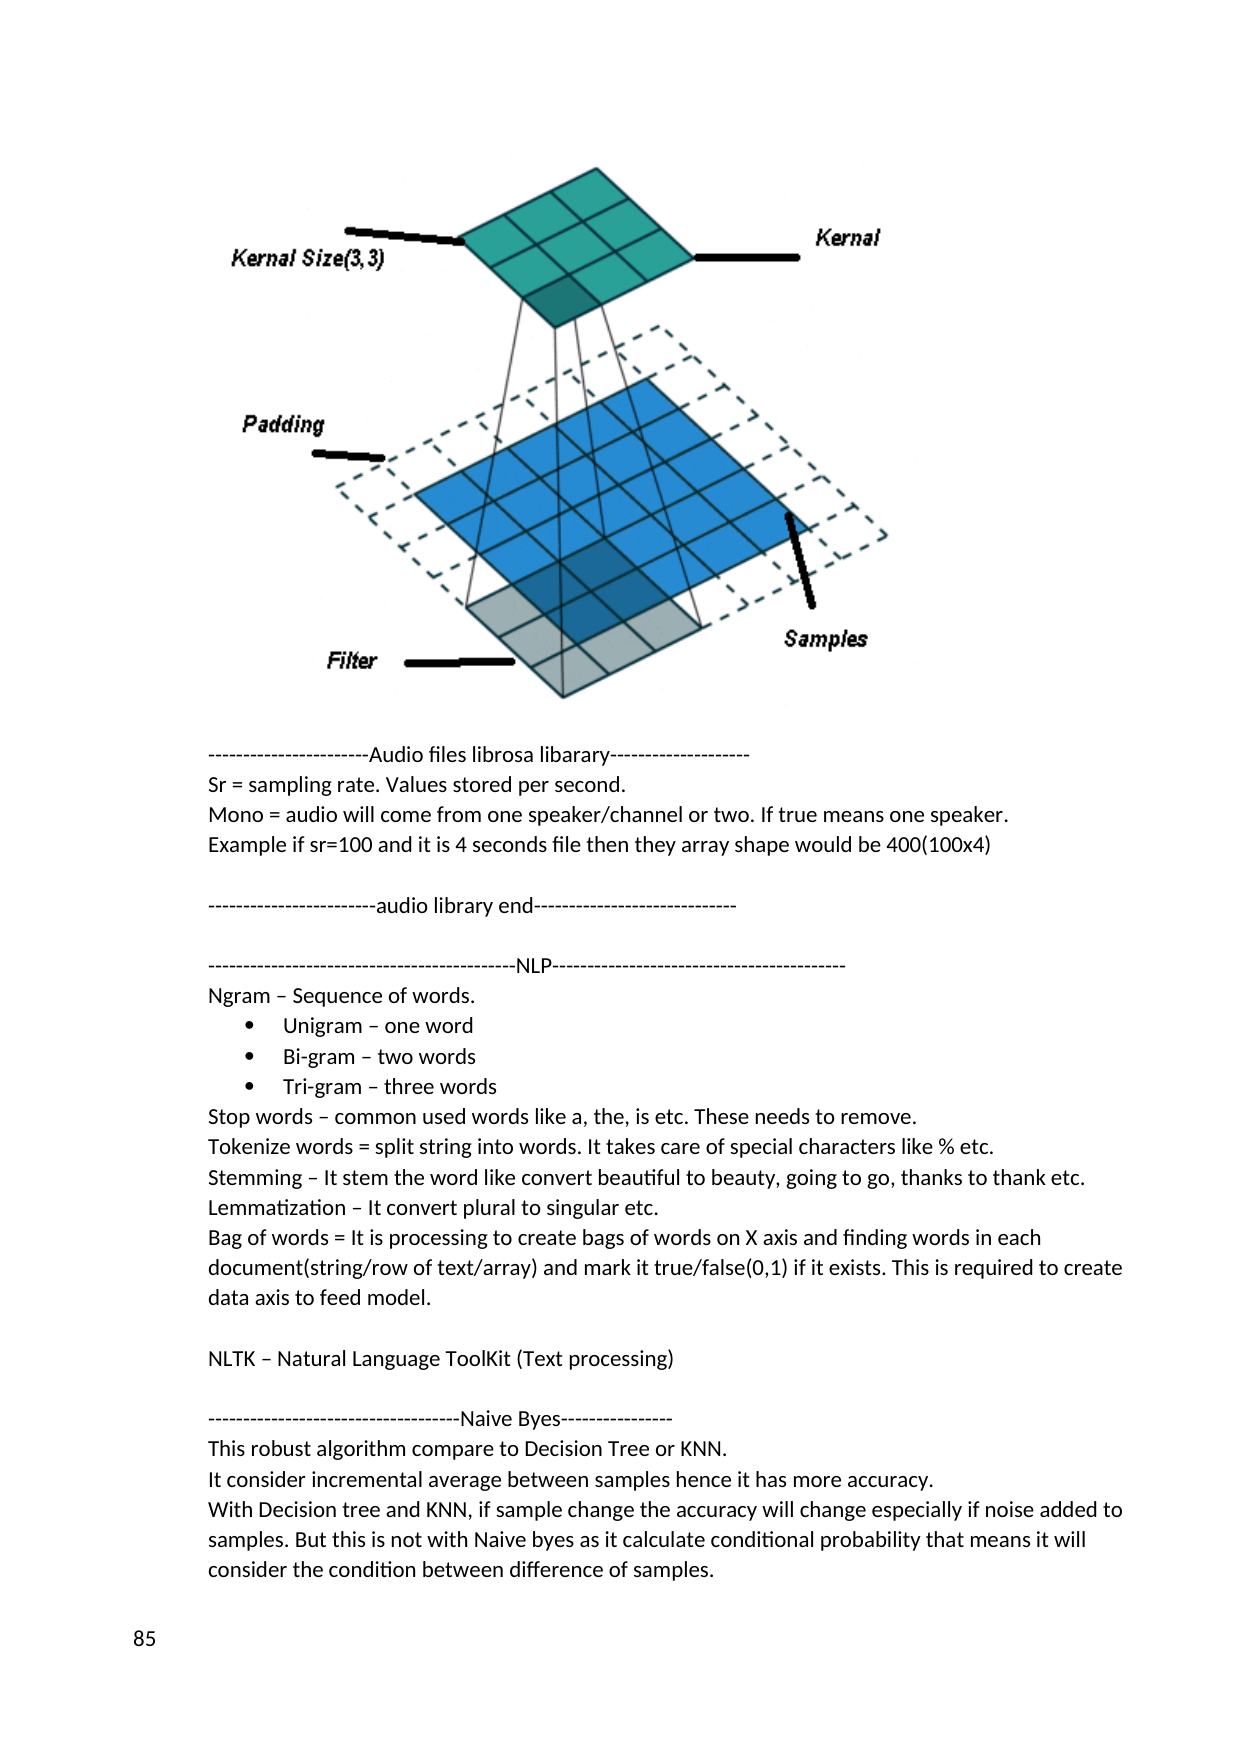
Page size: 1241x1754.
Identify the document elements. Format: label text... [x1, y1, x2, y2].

list Sr = sampling rate. Values stored per second. [208, 770, 1152, 798]
list This robust algorithm compare to Decision Tree or KNN. [208, 1434, 1152, 1462]
list Tokenize words = split string into words. It takes care of special characters like % etc. [208, 1132, 1152, 1160]
list Mono = audio will come from one speaker/channel or two. If true means one speaker. [208, 800, 1152, 828]
list Bag of words = It is processing to create bags of words on X axis and finding words in each document(string/row of text/array) and mark it true/false(0,1) if it exists. This is required to create data axis to feed model. [208, 1223, 1152, 1311]
list ------------------------audio library end----------------------------- [208, 891, 1152, 919]
list Lemmatization – It convert plural to singular etc. [208, 1193, 1152, 1221]
list --------------------------------------------NLP------------------------------------------ [208, 951, 1152, 979]
list Stemming – It stem the word like convert beautiful to beauty, going to go, thanks to thank etc. [208, 1163, 1152, 1191]
list NLTK – Natural Language ToolKit (Text processing) [208, 1344, 1152, 1372]
list Bi-gram – two words [245, 1042, 1152, 1070]
list It consider incremental average between samples hence it has more accuracy. [208, 1465, 1152, 1493]
list Tri-gram – three words [245, 1072, 1152, 1100]
picture [207, 150, 962, 738]
list Stop words – common used words like a, the, is etc. These needs to remove. [208, 1102, 1152, 1130]
list Example if sr=100 and it is 4 seconds file then they array shape would be 400(100x4) [208, 830, 1152, 858]
list -----------------------Audio files librosa libarary-------------------- [208, 740, 1152, 768]
list With Decision tree and KNN, if sample change the accuracy will change especially if noise added to samples. But this is not with Naive byes as it calculate conditional probability that means it will consider the condition between difference of samples. [208, 1495, 1152, 1583]
list Ngram – Sequence of words. [208, 981, 1152, 1009]
list Unigram – one word [245, 1012, 1152, 1039]
list ------------------------------------Naive Byes---------------- [208, 1404, 1152, 1432]
